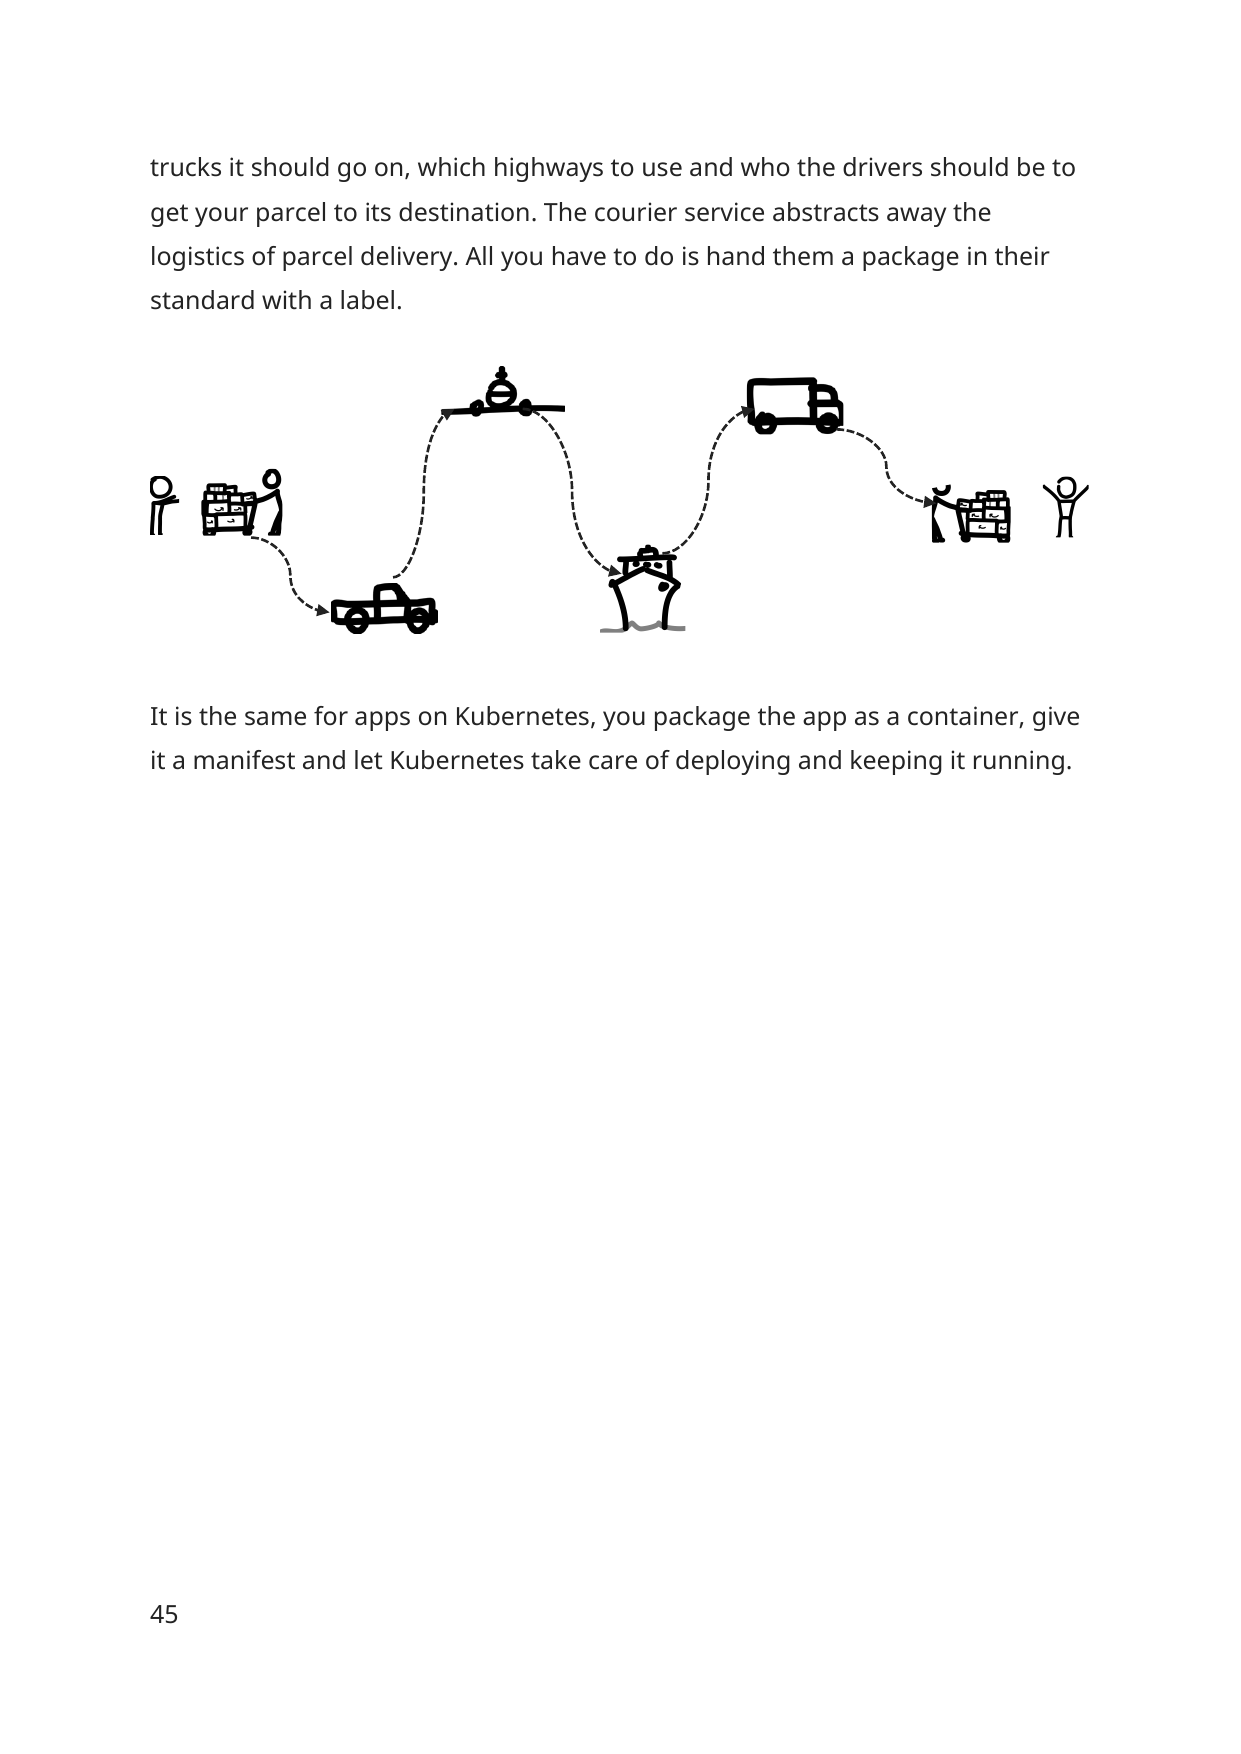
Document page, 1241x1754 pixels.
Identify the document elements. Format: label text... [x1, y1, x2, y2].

picture [745, 377, 843, 434]
text It is the same for apps on Kubernetes, you package the app as a container, give it a manifest and let Kubernetes take care of deploying and keeping it running. [150, 698, 1090, 777]
picture [329, 583, 438, 633]
picture [150, 476, 180, 535]
picture [931, 475, 1012, 543]
picture [201, 468, 283, 536]
picture [600, 544, 686, 633]
picture [1042, 476, 1089, 537]
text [150, 150, 1090, 317]
picture [439, 366, 565, 416]
